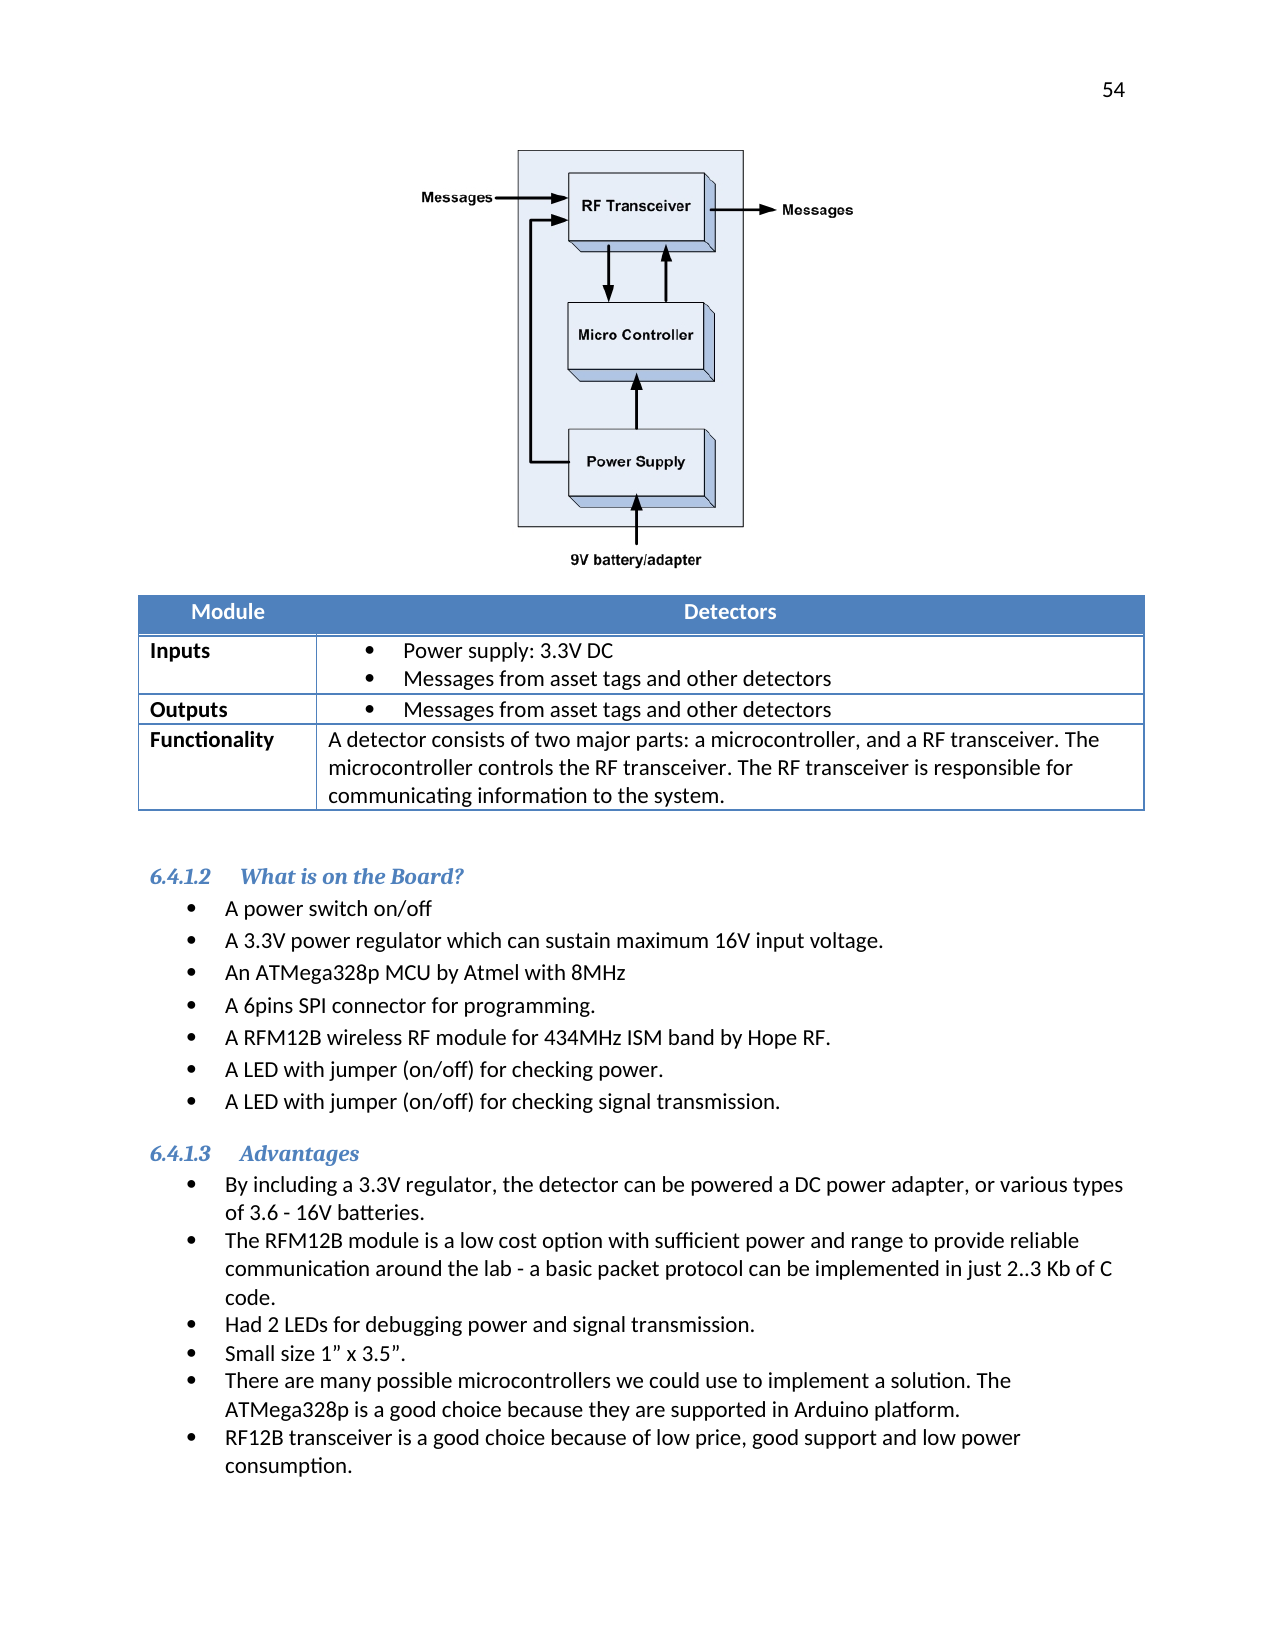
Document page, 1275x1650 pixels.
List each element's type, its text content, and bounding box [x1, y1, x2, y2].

subtitle What is on the Board? [150, 864, 1125, 890]
list An ATMega328p MCU by Atmel with 8MHz [187, 958, 1125, 987]
subtitle Advantages [150, 1140, 1125, 1167]
list A LED with jumper (on/off) for checking signal transmission. [187, 1087, 1125, 1115]
list RF12B transceiver is a good choice because of low price, good support and low power consumption. [187, 1423, 1125, 1479]
table_cell Functionality [139, 725, 316, 809]
list A 6pins SPI connector for programming. [187, 991, 1125, 1019]
table_cell Messages from asset tags and other detectors [317, 695, 1143, 723]
list A power switch on/off [187, 894, 1125, 922]
list Small size 1” x 3.5”. [187, 1339, 1125, 1367]
table_header Module [139, 597, 316, 634]
table_cell Power supply: 3.3V DC Messages from asset tags and other detectors [317, 637, 1143, 693]
list A 3.3V power regulator which can sustain maximum 16V input voltage. [187, 926, 1125, 954]
picture [421, 150, 854, 570]
table_cell Outputs [139, 695, 316, 723]
list Had 2 LEDs for debugging power and signal transmission. [187, 1311, 1125, 1339]
list By including a 3.3V regulator, the detector can be powered a DC power adapter, or various types of 3.6 - 16V batteries. [187, 1171, 1125, 1227]
list There are many possible microcontrollers we could use to implement a solution. The ATMega328p is a good choice because they are supported in Arduino platform. [187, 1367, 1125, 1423]
table_cell A detector consists of two major parts: a microcontroller, and a RF transceiver. The microcontroller controls the RF transceiver. The RF transceiver is responsible for communicating information to the system. [317, 725, 1143, 809]
table_cell Inputs [139, 637, 316, 693]
list The RFM12B module is a low cost option with sufficient power and range to provide reliable communication around the lab - a basic packet protocol can be implemented in just 2..3 Kb of C code. [187, 1227, 1125, 1311]
list A LED with jumper (on/off) for checking power. [187, 1055, 1125, 1083]
list A RFM12B wireless RF module for 434MHz ISM band by Hope RF. [187, 1023, 1125, 1051]
table_header Detectors [317, 597, 1143, 634]
